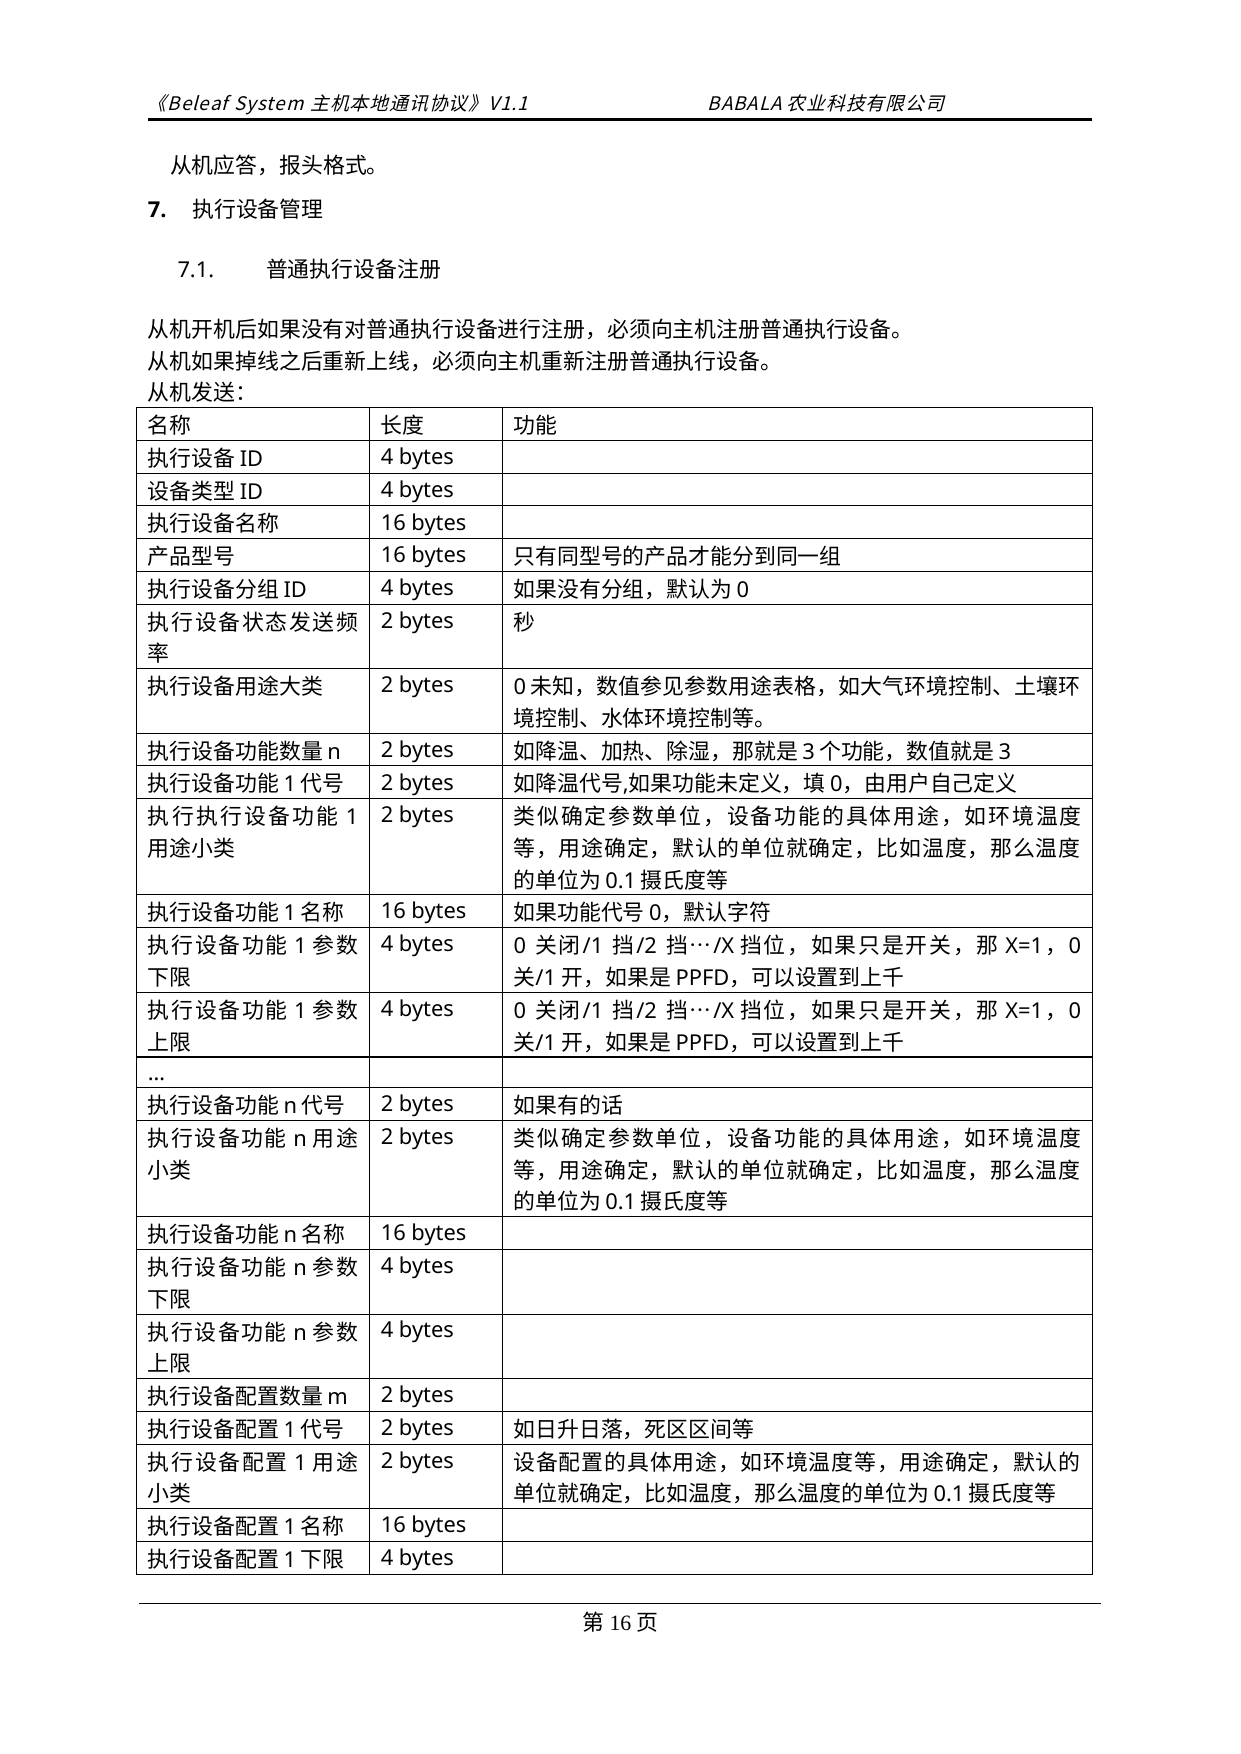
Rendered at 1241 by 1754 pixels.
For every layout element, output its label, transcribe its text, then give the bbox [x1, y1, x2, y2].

table_cell 执行设备功能1名称 [137, 895, 369, 927]
table_cell 4 bytes [370, 572, 502, 604]
table_cell 执行设备功能n参数下限 [137, 1250, 369, 1313]
table_cell 4 bytes [370, 993, 502, 1056]
table_cell 执行设备配置1用途小类 [137, 1445, 369, 1508]
table_cell [503, 441, 1092, 473]
table_cell [503, 1217, 1092, 1249]
table_cell 执行设备配置1名称 [137, 1509, 369, 1541]
table_cell 执行设备配置1代号 [137, 1412, 369, 1443]
table_cell 如降温代号,如果功能未定义，填0，由用户自己定义 [503, 766, 1092, 798]
table_cell 2 bytes [370, 1121, 502, 1216]
table_cell 16 bytes [370, 895, 502, 927]
subtitle 执行设备管理 [148, 192, 1092, 224]
table_cell 类似确定参数单位，设备功能的具体用途，如环境温度等，用途确定，默认的单位就确定，比如温度，那么温度的单位为0.1摄氏度等 [503, 1121, 1092, 1216]
table_cell 执行设备功能n参数上限 [137, 1315, 369, 1378]
table_cell 执行设备功能数量n [137, 734, 369, 765]
table_cell 16 bytes [370, 1217, 502, 1249]
table_cell [503, 1315, 1092, 1378]
table_cell 4 bytes [370, 441, 502, 473]
table_cell 执行设备ID [137, 441, 369, 473]
table_cell 2 bytes [370, 1088, 502, 1120]
table_cell 如果有的话 [503, 1088, 1092, 1120]
table_cell 执行设备功能1代号 [137, 766, 369, 798]
table_cell 执行设备功能n代号 [137, 1088, 369, 1120]
table_cell 执行设备功能n用途小类 [137, 1121, 369, 1216]
table_cell … [137, 1058, 369, 1087]
table_cell 16 bytes [370, 1509, 502, 1541]
text 从机应答，报头格式。 [148, 148, 1092, 179]
table_cell 执行设备功能n名称 [137, 1217, 369, 1249]
table_cell 0未知，数值参见参数用途表格，如大气环境控制、土壤环境控制、水体环境控制等。 [503, 669, 1092, 733]
table_cell [503, 506, 1092, 538]
table_cell [503, 1542, 1092, 1574]
table_cell 执行设备状态发送频率 [137, 605, 369, 668]
table_cell 执行设备用途大类 [137, 669, 369, 733]
table_cell [503, 474, 1092, 505]
table_cell [503, 1509, 1092, 1541]
table_cell [370, 1058, 502, 1087]
table_cell 4 bytes [370, 1542, 502, 1574]
table_cell [503, 1058, 1092, 1087]
table_cell 设备配置的具体用途，如环境温度等，用途确定，默认的单位就确定，比如温度，那么温度的单位为0.1摄氏度等 [503, 1445, 1092, 1508]
table_cell 执行执行设备功能1用途小类 [137, 799, 369, 894]
table_cell 如果没有分组，默认为0 [503, 572, 1092, 604]
table_cell 2 bytes [370, 799, 502, 894]
table_header 名称 [137, 408, 369, 440]
table_cell 如果功能代号0，默认字符 [503, 895, 1092, 927]
table_cell 只有同型号的产品才能分到同一组 [503, 539, 1092, 571]
table_cell 2 bytes [370, 766, 502, 798]
table_cell 执行设备功能1参数下限 [137, 928, 369, 992]
text 从机发送： [148, 375, 1092, 407]
table_cell 2 bytes [370, 1412, 502, 1443]
table_cell [503, 1250, 1092, 1313]
table_cell 执行设备功能1参数上限 [137, 993, 369, 1056]
table_cell 0 关闭/1 挡/2 挡…/X挡位，如果只是开关，那X=1，0 关/1 开，如果是PPFD，可以设置到上千 [503, 928, 1092, 992]
table_header 长度 [370, 408, 502, 440]
table_cell 2 bytes [370, 1379, 502, 1411]
table_cell 执行设备分组ID [137, 572, 369, 604]
table_cell 4 bytes [370, 1250, 502, 1313]
table_cell 16 bytes [370, 539, 502, 571]
table_cell 执行设备配置1下限 [137, 1542, 369, 1574]
table_cell 如日升日落，死区区间等 [503, 1412, 1092, 1443]
subtitle 普通执行设备注册 [177, 252, 1092, 284]
table_cell 0 关闭/1 挡/2 挡…/X挡位，如果只是开关，那X=1，0 关/1 开，如果是PPFD，可以设置到上千 [503, 993, 1092, 1056]
table_cell 2 bytes [370, 605, 502, 668]
table_cell 执行设备配置数量m [137, 1379, 369, 1411]
table_cell 执行设备名称 [137, 506, 369, 538]
table_cell 16 bytes [370, 506, 502, 538]
table_cell 4 bytes [370, 928, 502, 992]
table_cell 2 bytes [370, 734, 502, 765]
table_cell 设备类型ID [137, 474, 369, 505]
table_cell 类似确定参数单位，设备功能的具体用途，如环境温度等，用途确定，默认的单位就确定，比如温度，那么温度的单位为0.1摄氏度等 [503, 799, 1092, 894]
text 从机如果掉线之后重新上线，必须向主机重新注册普通执行设备。 [148, 344, 1092, 375]
table_cell 2 bytes [370, 669, 502, 733]
table_cell [503, 1379, 1092, 1411]
table_cell 4 bytes [370, 474, 502, 505]
table_cell 如降温、加热、除湿，那就是3个功能，数值就是3 [503, 734, 1092, 765]
text 从机开机后如果没有对普通执行设备进行注册，必须向主机注册普通执行设备。 [148, 312, 1092, 344]
table_cell 秒 [503, 605, 1092, 668]
table_header 功能 [503, 408, 1092, 440]
table_cell 4 bytes [370, 1315, 502, 1378]
table_cell 2 bytes [370, 1445, 502, 1508]
table_cell 产品型号 [137, 539, 369, 571]
